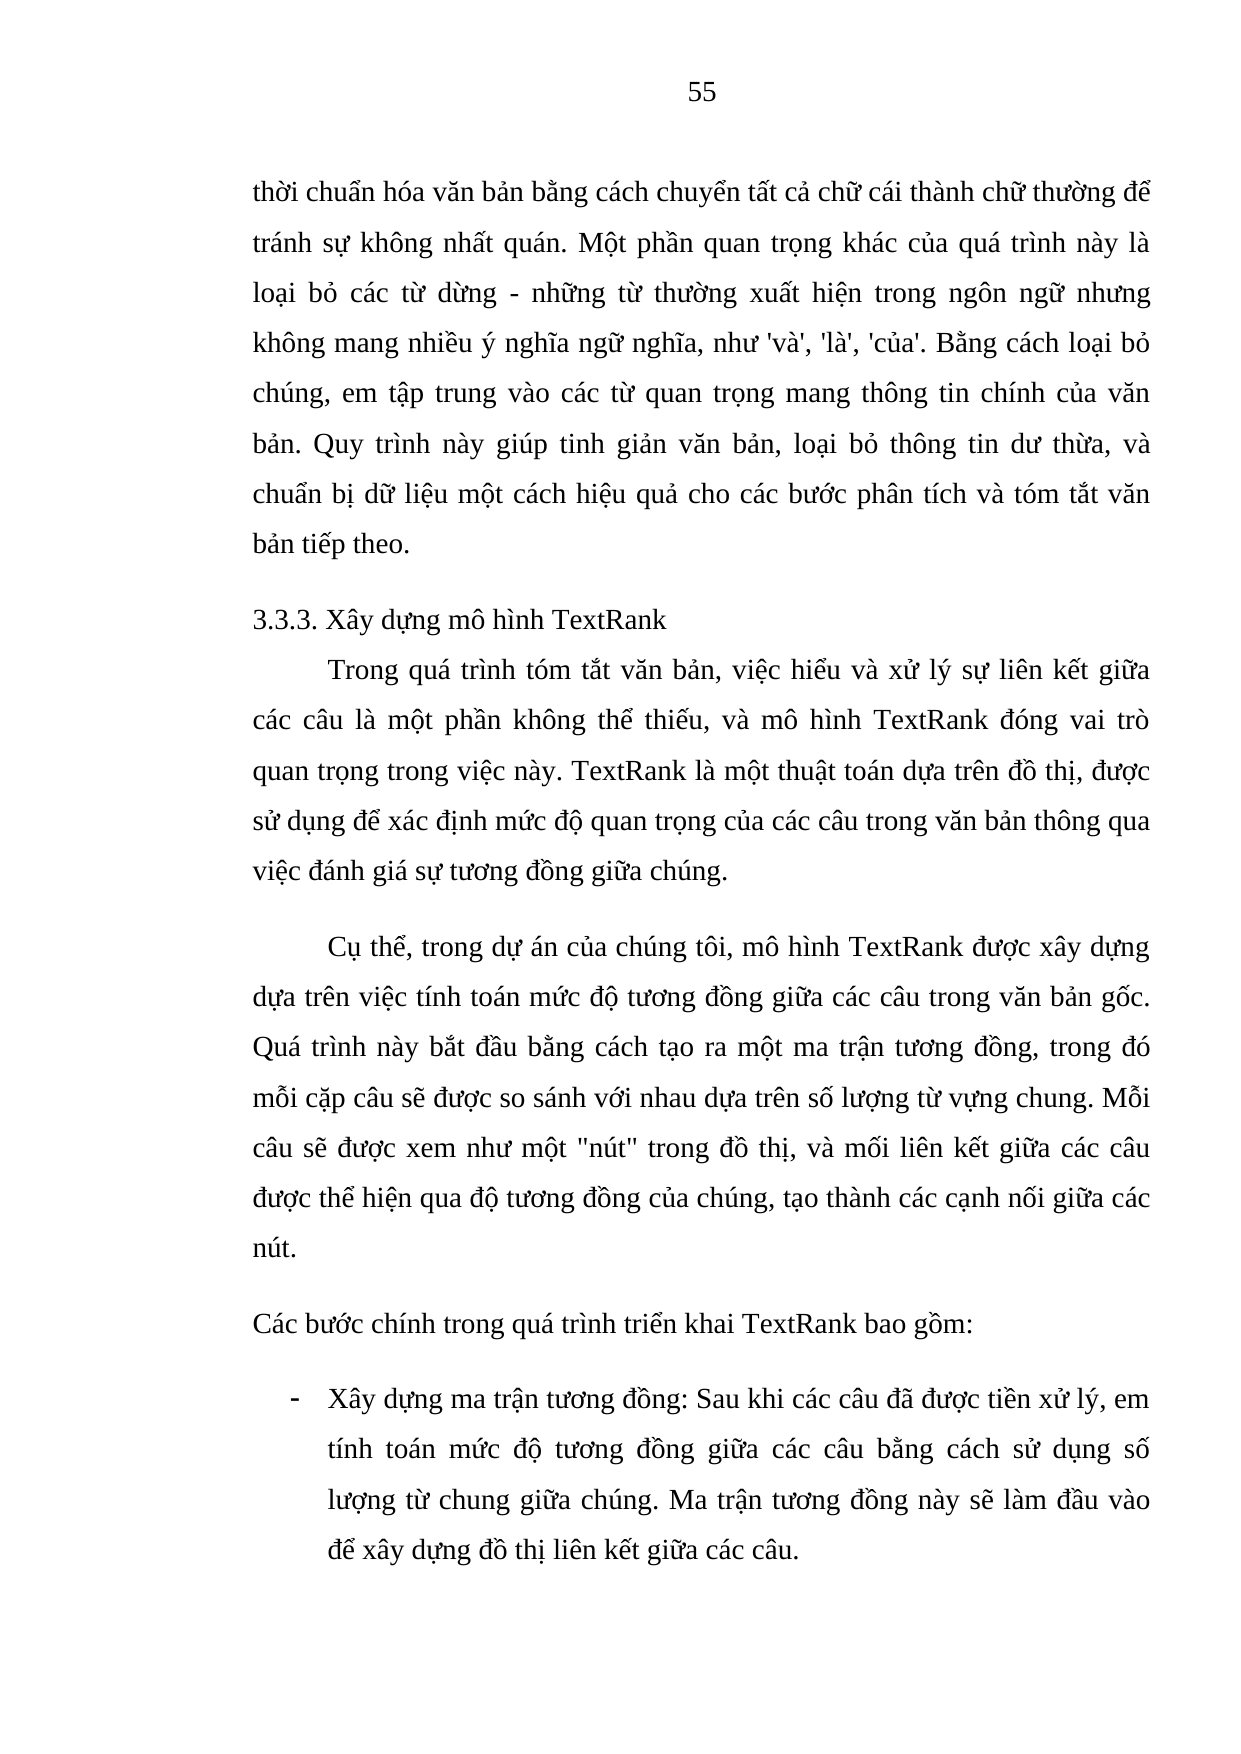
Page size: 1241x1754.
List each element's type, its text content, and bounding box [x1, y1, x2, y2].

text Cụ thể, trong dự án của chúng tôi, mô hình TextRank được xây dựng dựa trên việc tính toán mức độ tương đồng giữa các câu trong văn bản gốc. Quá trình này bắt đầu bằng cách tạo ra một ma trận tương đồng, trong đó mỗi cặp câu sẽ được so sánh với nhau dựa trên số lượng từ vựng chung. Mỗi câu sẽ được xem như một "nút" trong đồ thị, và mối liên kết giữa các câu được thể hiện qua độ tương đồng của chúng, tạo thành các cạnh nối giữa các nút. [252, 929, 1152, 1264]
list Xây dựng ma trận tương đồng: Sau khi các câu đã được tiền xử lý, em tính toán mức độ tương đồng giữa các câu bằng cách sử dụng số lượng từ chung giữa chúng. Ma trận tương đồng này sẽ làm đầu vào để xây dựng đồ thị liên kết giữa các câu. [290, 1381, 1152, 1566]
subtitle 3.3.3. Xây dựng mô hình TextRank [252, 602, 1152, 635]
text Trong quá trình tóm tắt văn bản, việc hiểu và xử lý sự liên kết giữa các câu là một phần không thể thiếu, và mô hình TextRank đóng vai trò quan trọng trong việc này. TextRank là một thuật toán dựa trên đồ thị, được sử dụng để xác định mức độ quan trọng của các câu trong văn bản thông qua việc đánh giá sự tương đồng giữa chúng. [252, 652, 1152, 887]
text Các bước chính trong quá trình triển khai TextRank bao gồm: [252, 1306, 1152, 1339]
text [252, 174, 1152, 560]
